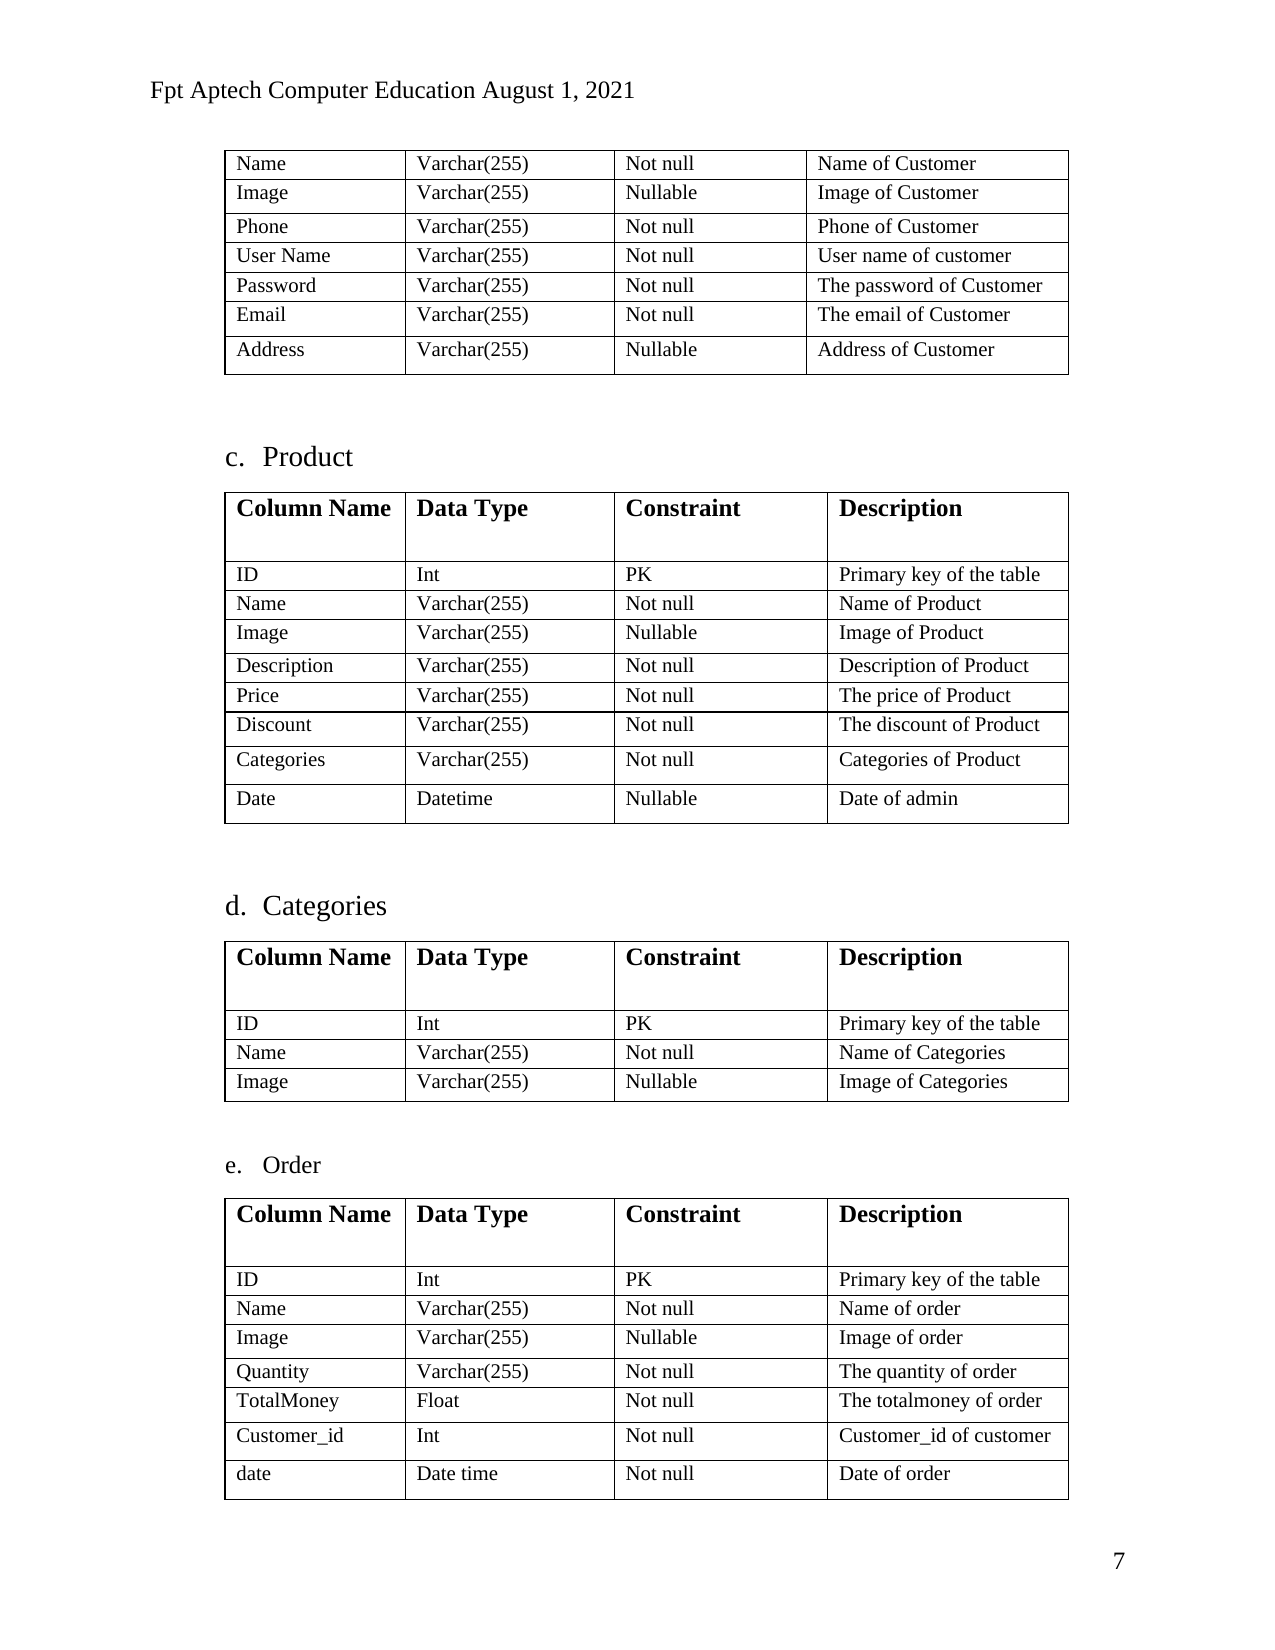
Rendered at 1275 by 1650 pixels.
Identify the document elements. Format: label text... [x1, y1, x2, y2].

table_cell Not null [615, 1423, 827, 1460]
table_cell Varchar(255) [406, 180, 614, 213]
table_header Column Name [226, 1199, 405, 1266]
table_header Constraint [615, 493, 827, 561]
table_cell Datetime [406, 785, 614, 823]
table_cell Not null [615, 654, 827, 682]
table_cell Quantity [226, 1359, 405, 1387]
table_header Description [828, 1199, 1068, 1266]
table_cell The price of Product [828, 683, 1068, 711]
table_cell Nullable [615, 337, 806, 374]
table_cell PK [615, 1267, 827, 1295]
table_cell Image [226, 1325, 405, 1358]
table_cell ID [226, 1011, 405, 1038]
table_cell Not null [615, 713, 827, 746]
table_header Constraint [615, 1199, 827, 1266]
table_cell Name of Customer [807, 151, 1068, 179]
table_cell Varchar(255) [406, 243, 614, 272]
table_cell Name of order [828, 1296, 1068, 1324]
table_cell Varchar(255) [406, 683, 614, 711]
table_cell Varchar(255) [406, 337, 614, 374]
table_cell Not null [615, 243, 806, 272]
table_cell Not null [615, 1359, 827, 1387]
table_cell Image of Categories [828, 1069, 1068, 1101]
table_cell The quantity of order [828, 1359, 1068, 1387]
table_cell Varchar(255) [406, 1325, 614, 1358]
table_cell Image [226, 180, 405, 213]
table_cell Varchar(255) [406, 654, 614, 682]
table_cell Nullable [615, 620, 827, 652]
table_cell Not null [615, 1461, 827, 1499]
table_cell Varchar(255) [406, 1296, 614, 1324]
table_cell Address [226, 337, 405, 374]
table_cell PK [615, 562, 827, 590]
table_cell User name of customer [807, 243, 1068, 272]
table_cell ID [226, 1267, 405, 1295]
table_cell Not null [615, 214, 806, 242]
table_header Data Type [406, 493, 614, 561]
table_cell Varchar(255) [406, 747, 614, 784]
list Order [225, 1150, 1125, 1179]
table_cell Phone of Customer [807, 214, 1068, 242]
table_cell Name of Categories [828, 1040, 1068, 1067]
table_cell Email [226, 302, 405, 336]
table_cell The totalmoney of order [828, 1388, 1068, 1422]
table_cell Varchar(255) [406, 620, 614, 652]
table_cell Image [226, 620, 405, 652]
table_cell Nullable [615, 180, 806, 213]
table_cell The password of Customer [807, 273, 1068, 301]
table_cell Varchar(255) [406, 1069, 614, 1101]
table_cell PK [615, 1011, 827, 1038]
table_header Column Name [226, 493, 405, 561]
table_cell Image [226, 1069, 405, 1101]
table_cell Not null [615, 1388, 827, 1422]
table_cell Not null [615, 1296, 827, 1324]
table_cell Primary key of the table [828, 1011, 1068, 1038]
table_cell Image of Product [828, 620, 1068, 652]
table_cell Primary key of the table [828, 562, 1068, 590]
table_cell Not null [615, 151, 806, 179]
table_cell Name [226, 1040, 405, 1067]
table_cell Categories [226, 747, 405, 784]
table_cell Password [226, 273, 405, 301]
table_cell Image of Customer [807, 180, 1068, 213]
subtitle Product [225, 439, 1125, 473]
table_cell Int [406, 562, 614, 590]
table_cell Date time [406, 1461, 614, 1499]
table_header Data Type [406, 1199, 614, 1266]
table_cell Name of Product [828, 591, 1068, 619]
table_cell TotalMoney [226, 1388, 405, 1422]
table_cell Not null [615, 302, 806, 336]
table_cell Varchar(255) [406, 591, 614, 619]
table_header Constraint [615, 942, 827, 1009]
table_cell Varchar(255) [406, 1359, 614, 1387]
table_cell date [226, 1461, 405, 1499]
table_cell User Name [226, 243, 405, 272]
table_cell Name [226, 1296, 405, 1324]
table_cell Date of admin [828, 785, 1068, 823]
table_cell ID [226, 562, 405, 590]
table_cell Description [226, 654, 405, 682]
table_cell Not null [615, 591, 827, 619]
table_cell Address of Customer [807, 337, 1068, 374]
table_cell Categories of Product [828, 747, 1068, 784]
table_cell Int [406, 1011, 614, 1038]
table_cell Discount [226, 713, 405, 746]
table_cell Not null [615, 683, 827, 711]
table_cell Not null [615, 747, 827, 784]
table_cell Phone [226, 214, 405, 242]
table_cell Float [406, 1388, 614, 1422]
table_cell The email of Customer [807, 302, 1068, 336]
table_header Column Name [226, 942, 405, 1009]
table_cell Nullable [615, 1069, 827, 1101]
table_cell Date [226, 785, 405, 823]
table_cell Price [226, 683, 405, 711]
table_cell Varchar(255) [406, 302, 614, 336]
table_cell Customer_id [226, 1423, 405, 1460]
subtitle Categories [225, 888, 1125, 922]
table_cell Customer_id of customer [828, 1423, 1068, 1460]
table_cell Not null [615, 273, 806, 301]
table_cell Varchar(255) [406, 214, 614, 242]
table_cell Nullable [615, 785, 827, 823]
table_cell Primary key of the table [828, 1267, 1068, 1295]
table_cell Varchar(255) [406, 151, 614, 179]
table_cell Image of order [828, 1325, 1068, 1358]
table_cell Date of order [828, 1461, 1068, 1499]
table_cell Nullable [615, 1325, 827, 1358]
table_cell Name [226, 151, 405, 179]
table_cell Varchar(255) [406, 713, 614, 746]
table_cell Int [406, 1267, 614, 1295]
table_header Description [828, 493, 1068, 561]
table_cell Varchar(255) [406, 273, 614, 301]
table_cell Int [406, 1423, 614, 1460]
table_header Description [828, 942, 1068, 1009]
table_header Data Type [406, 942, 614, 1009]
table_cell Varchar(255) [406, 1040, 614, 1067]
table_cell The discount of Product [828, 713, 1068, 746]
table_cell Name [226, 591, 405, 619]
table_cell Description of Product [828, 654, 1068, 682]
table_cell Not null [615, 1040, 827, 1067]
